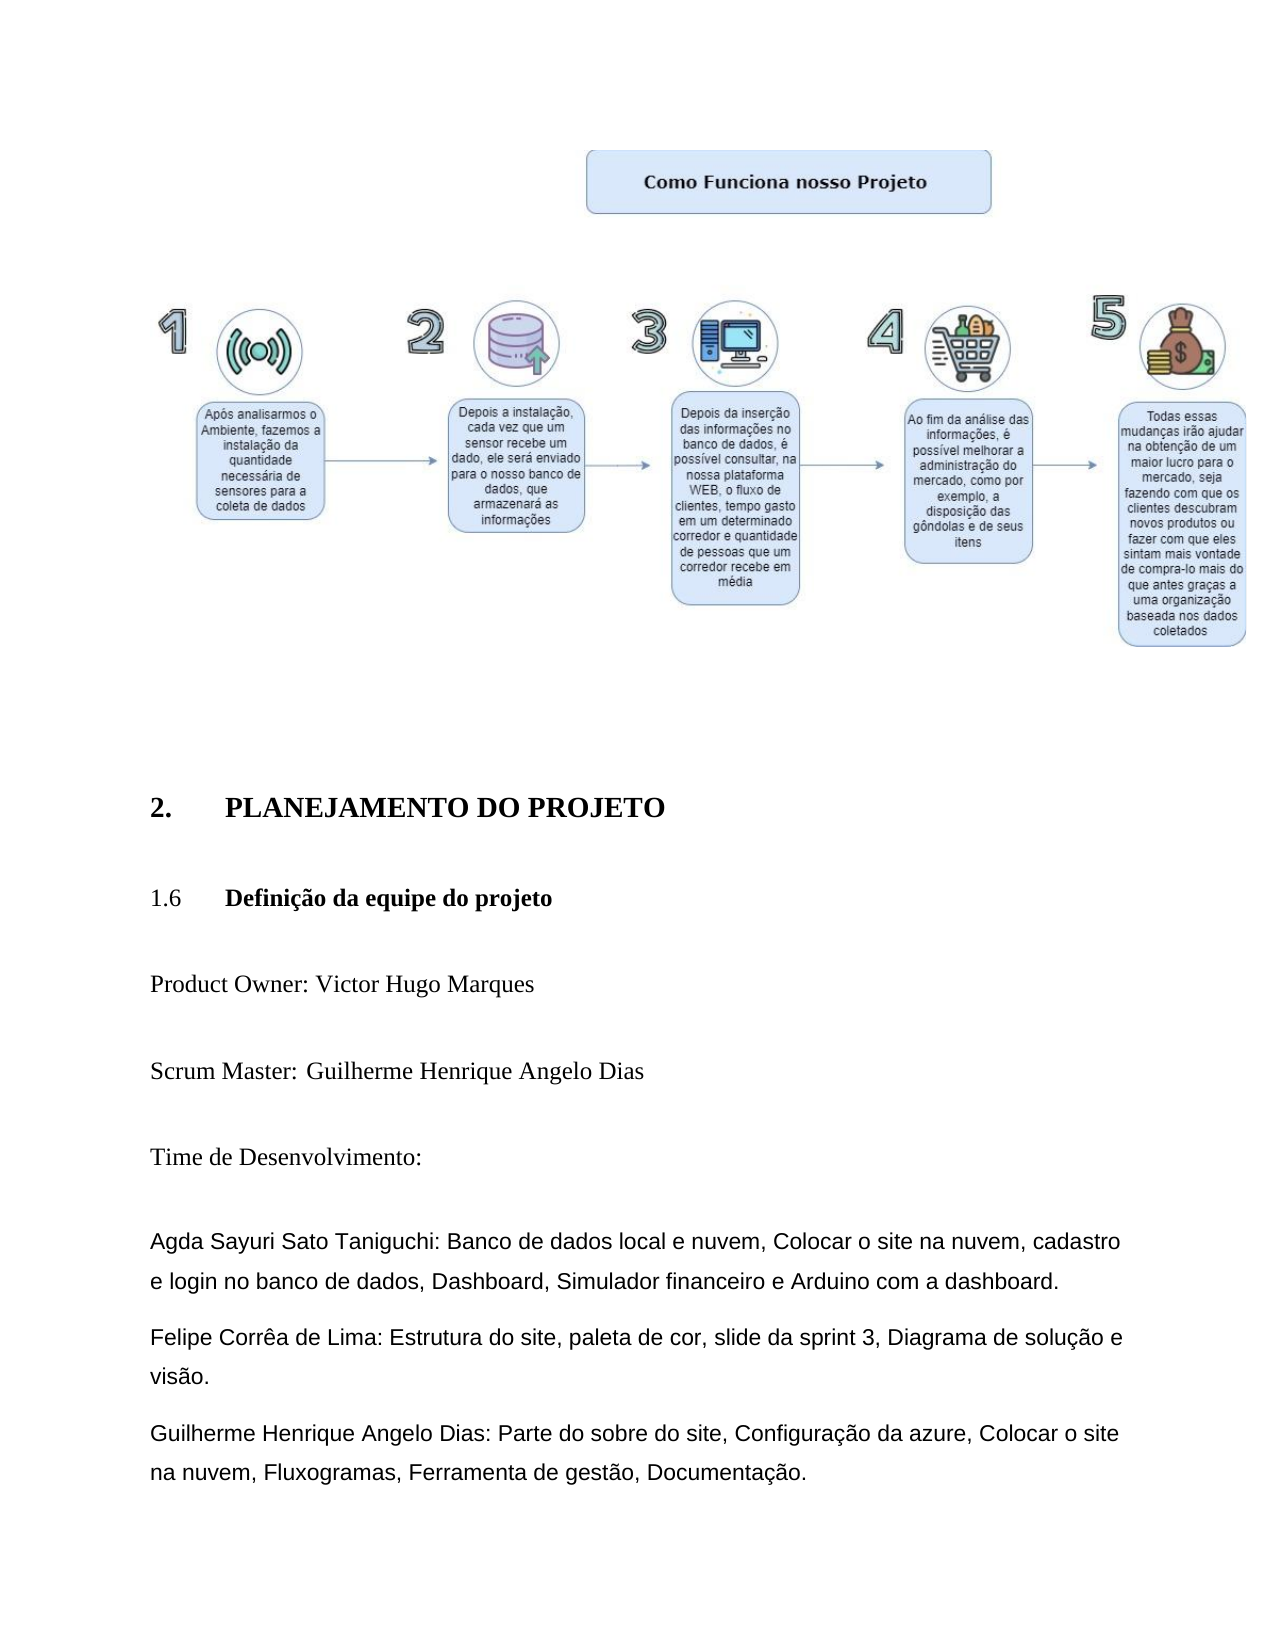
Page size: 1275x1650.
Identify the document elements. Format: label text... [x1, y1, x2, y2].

text Scrum Master: Guilherme Henrique Angelo Dias [150, 1056, 1125, 1084]
text Agda Sayuri Sato Taniguchi: Banco de dados local e nuvem, Colocar o site na nuvem, cadastro e login no banco de dados, Dashboard, Simulador financeiro e Arduino com a dashboard. [150, 1228, 1125, 1294]
text 1.6 Definição da equipe do projeto [150, 883, 1125, 912]
picture [150, 150, 1247, 647]
text 2. PLANEJAMENTO DO PROJETO [150, 790, 1125, 823]
text Felipe Corrêa de Lima: Estrutura do site, paleta de cor, slide da sprint 3, Diagrama de solução e visão. [150, 1324, 1125, 1390]
text Time de Desenvolvimento: [150, 1142, 1125, 1171]
text Guilherme Henrique Angelo Dias: Parte do sobre do site, Configuração da azure, Colocar o site na nuvem, Fluxogramas, Ferramenta de gestão, Documentação. [150, 1419, 1125, 1485]
text Product Owner: Victor Hugo Marques [150, 969, 1125, 998]
